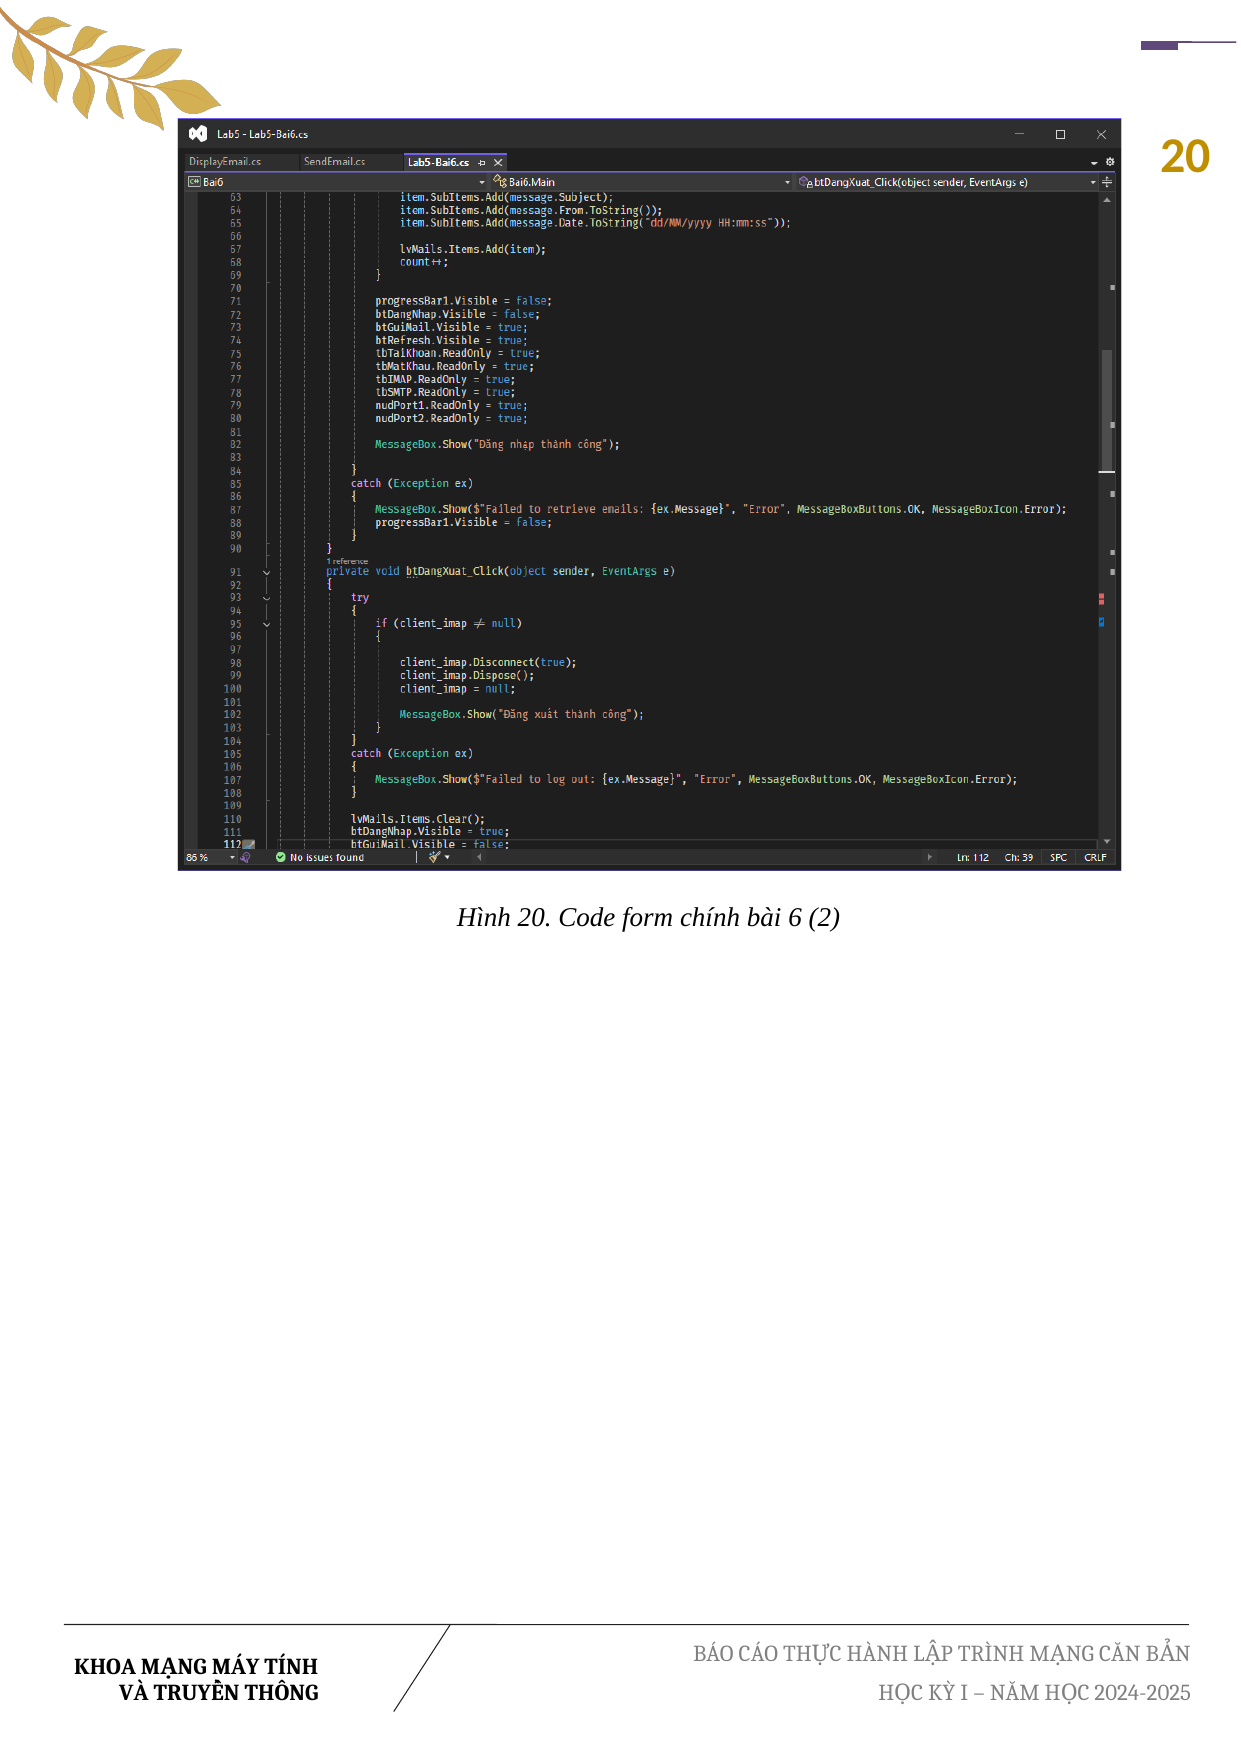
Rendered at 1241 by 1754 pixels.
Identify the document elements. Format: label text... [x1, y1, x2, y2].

text Hình 20. Code form chính bài 6 (2) [177, 901, 1122, 932]
picture [0, 0, 1122, 871]
